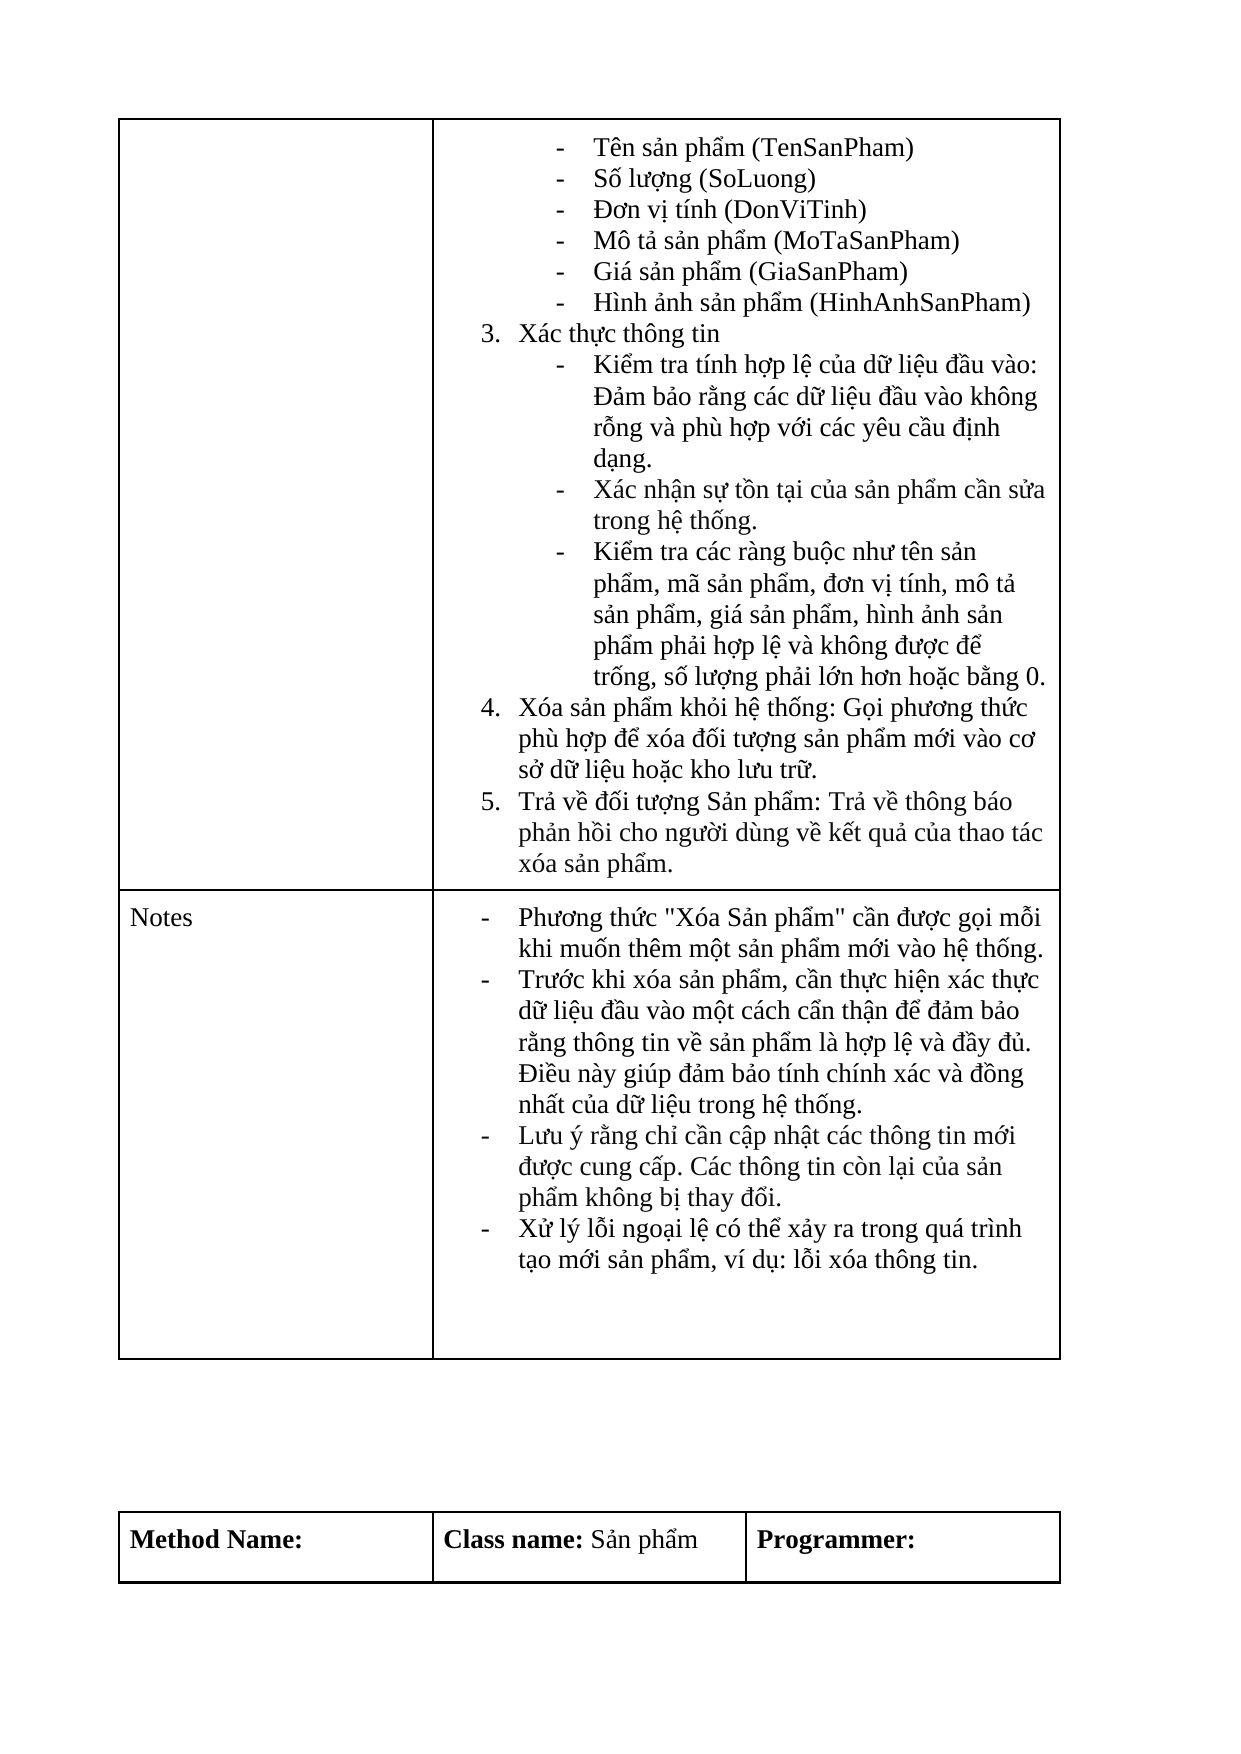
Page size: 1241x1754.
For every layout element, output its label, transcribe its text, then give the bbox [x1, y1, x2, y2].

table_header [434, 1513, 745, 1581]
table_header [120, 1513, 432, 1581]
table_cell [120, 120, 432, 888]
table_cell Phương thức "Xóa Sản phẩm" cần được gọi mỗi khi muốn thêm một sản phẩm mới vào hệ thống. Trước khi xóa sản phẩm, cần thực hiện xác thực dữ liệu đầu vào một cách cẩn thận để đảm bảo rằng thông tin về sản phẩm là hợp lệ và đầy đủ. Điều này giúp đảm bảo tính chính xác và đồng nhất của dữ liệu trong hệ thống. Lưu ý rằng chỉ cần cập nhật các thông tin mới được cung cấp. Các thông tin còn lại của sản phẩm không bị thay đổi. Xử lý lỗi ngoại lệ có thể xảy ra trong quá trình tạo mới sản phẩm, ví dụ: lỗi xóa thông tin. [434, 891, 1059, 1358]
table_header Programmer: [747, 1513, 1059, 1581]
table_cell Notes [120, 891, 432, 1358]
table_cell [434, 120, 1059, 888]
